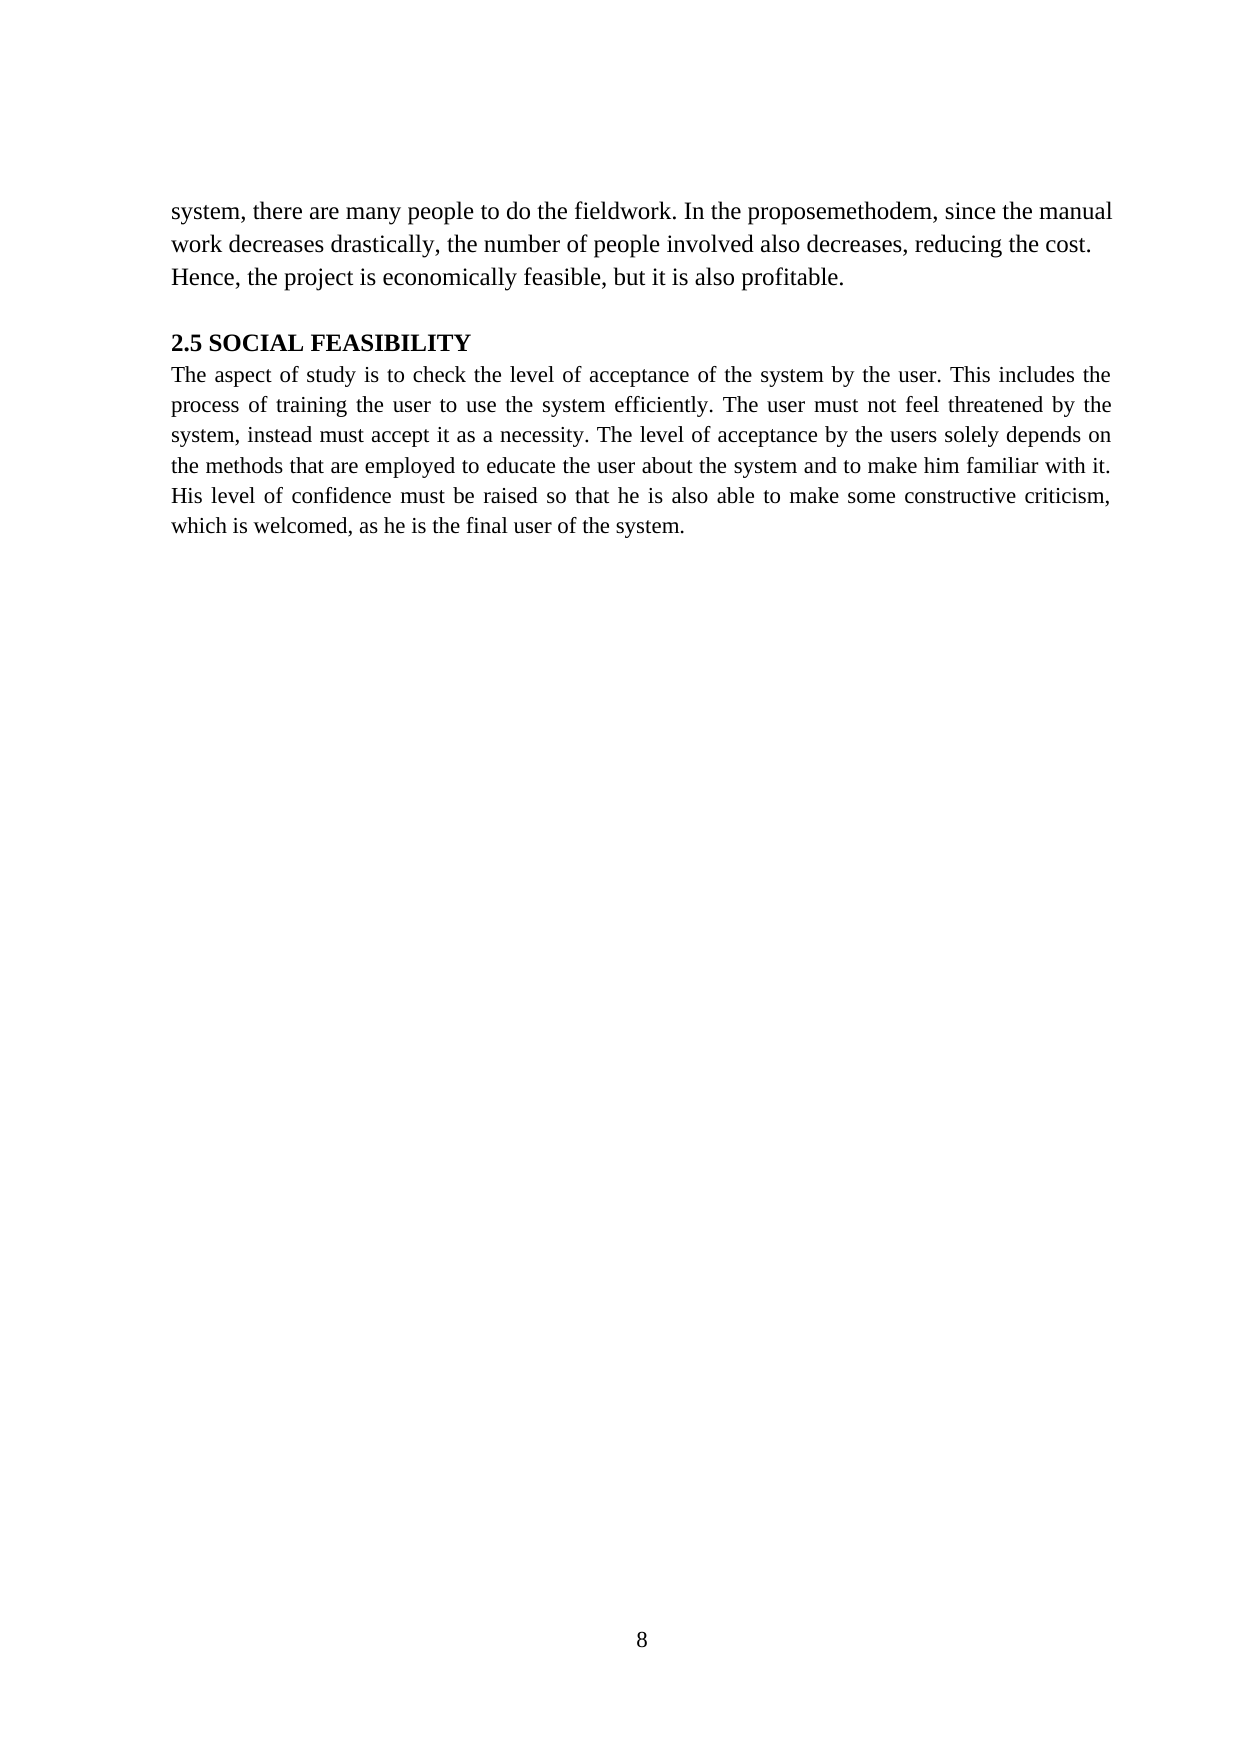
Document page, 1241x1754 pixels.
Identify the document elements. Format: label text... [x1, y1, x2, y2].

text 2.5 SOCIAL FEASIBILITY [171, 328, 1113, 357]
text The aspect of study is to check the level of acceptance of the system by the user. This includes the process of training the user to use the system efficiently. The user must not feel threatened by the system, instead must accept it as a necessity. The level of acceptance by the users solely depends on the methods that are employed to educate the user about the system and to make him familiar with it. His level of confidence must be raised so that he is also able to make some constructive criticism, which is welcomed, as he is the final user of the system. [171, 361, 1113, 538]
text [171, 196, 1113, 291]
